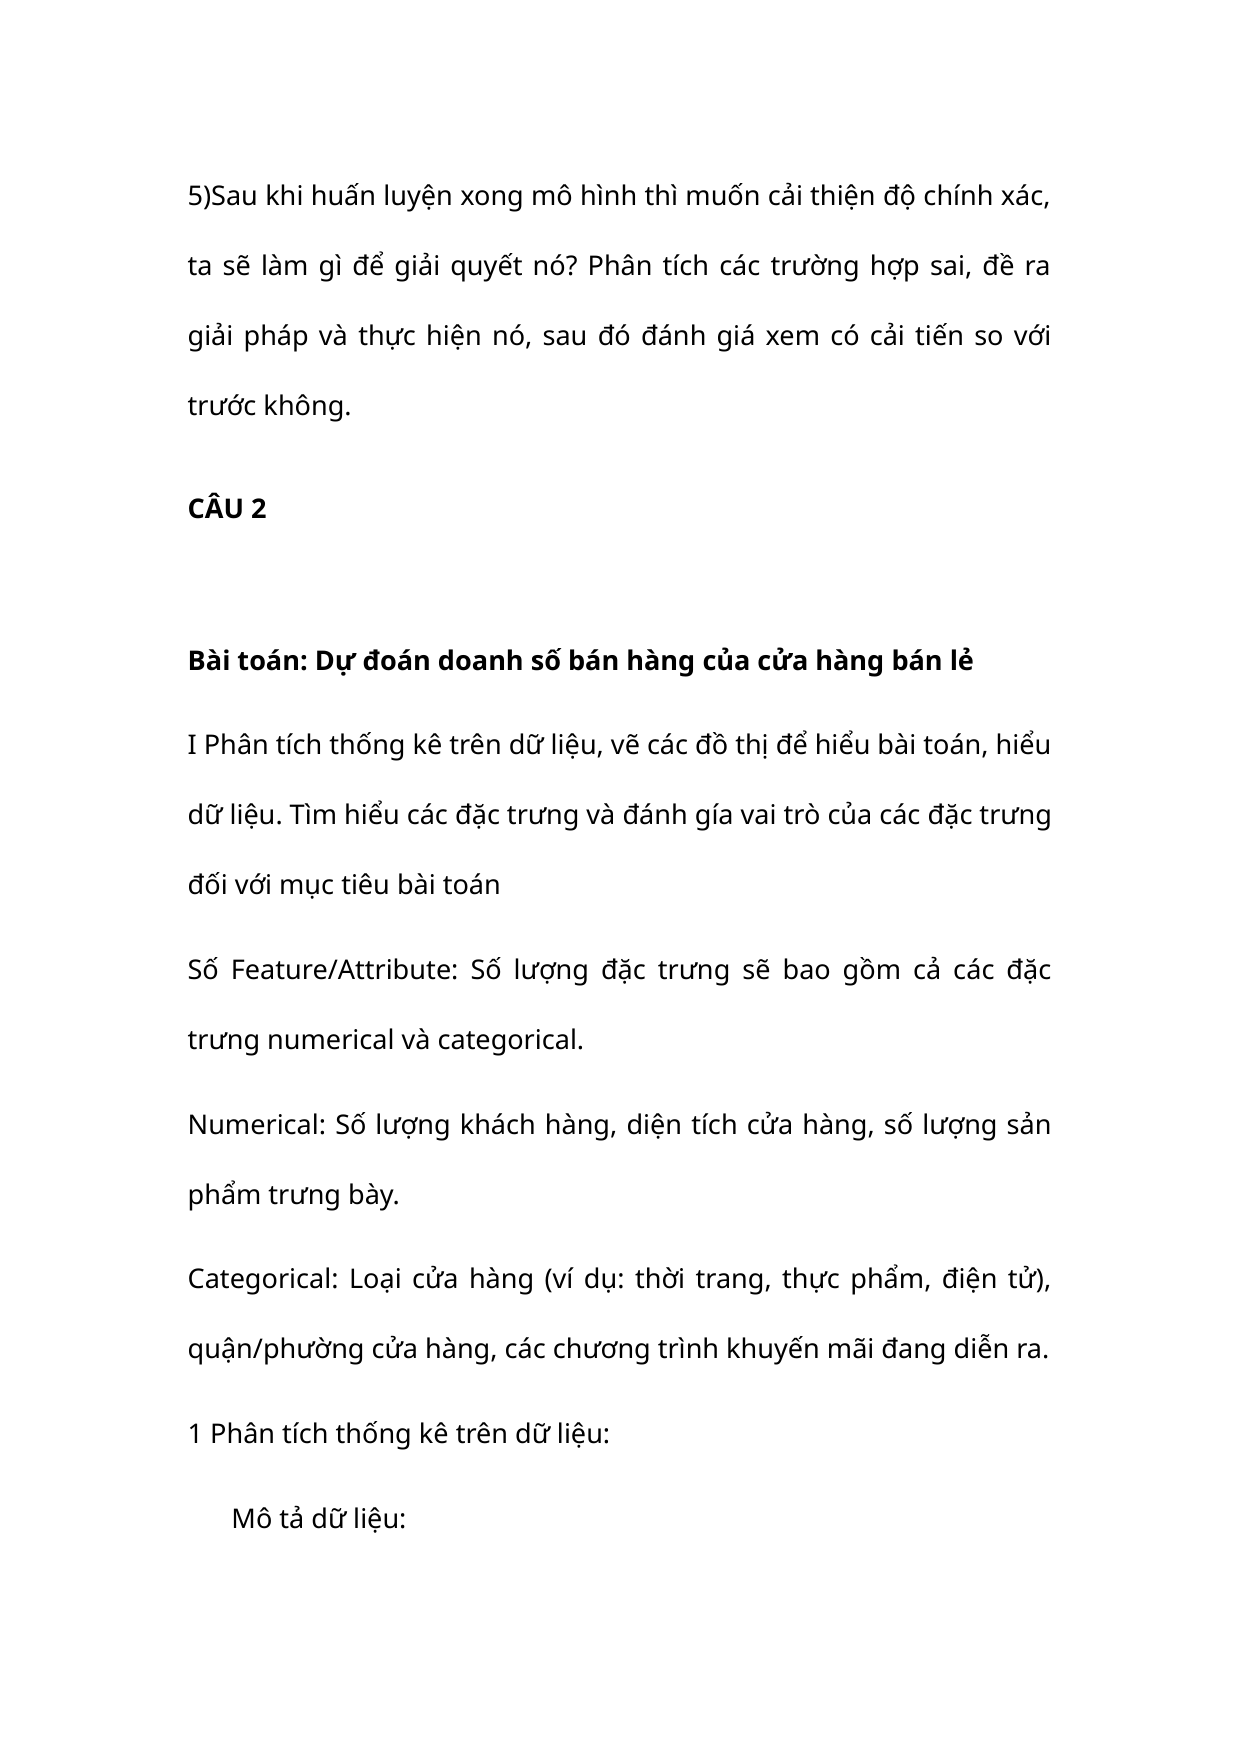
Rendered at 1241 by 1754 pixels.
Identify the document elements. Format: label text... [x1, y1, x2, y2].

text Categorical: Loại cửa hàng (ví dụ: thời trang, thực phẩm, điện tử), quận/phường cửa hàng, các chương trình khuyến mãi đang diễn ra. [187, 1246, 1053, 1381]
text 1 Phân tích thống kê trên dữ liệu: [187, 1400, 1053, 1465]
text I Phân tích thống kê trên dữ liệu, vẽ các đồ thị để hiểu bài toán, hiểu dữ liệu. Tìm hiểu các đặc trưng và đánh gía vai trò của các đặc trưng đối với mục tiêu bài toán [187, 712, 1053, 917]
text Numerical: Số lượng khách hàng, diện tích cửa hàng, số lượng sản phẩm trưng bày. [187, 1091, 1053, 1226]
text Mô tả dữ liệu: [187, 1485, 1053, 1550]
text 5)Sau khi huấn luyện xong mô hình thì muốn cải thiện độ chính xác, ta sẽ làm gì để giải quyết nó? Phân tích các trường hợp sai, đề ra giải pháp và thực hiện nó, sau đó đánh giá xem có cải tiến so với trước không. [187, 162, 1053, 437]
text Số Feature/Attribute: Số lượng đặc trưng sẽ bao gồm cả các đặc trưng numerical và categorical. [187, 936, 1053, 1071]
text Bài toán: Dự đoán doanh số bán hàng của cửa hàng bán lẻ [187, 627, 1053, 692]
subtitle CÂU 2 [187, 476, 1053, 541]
